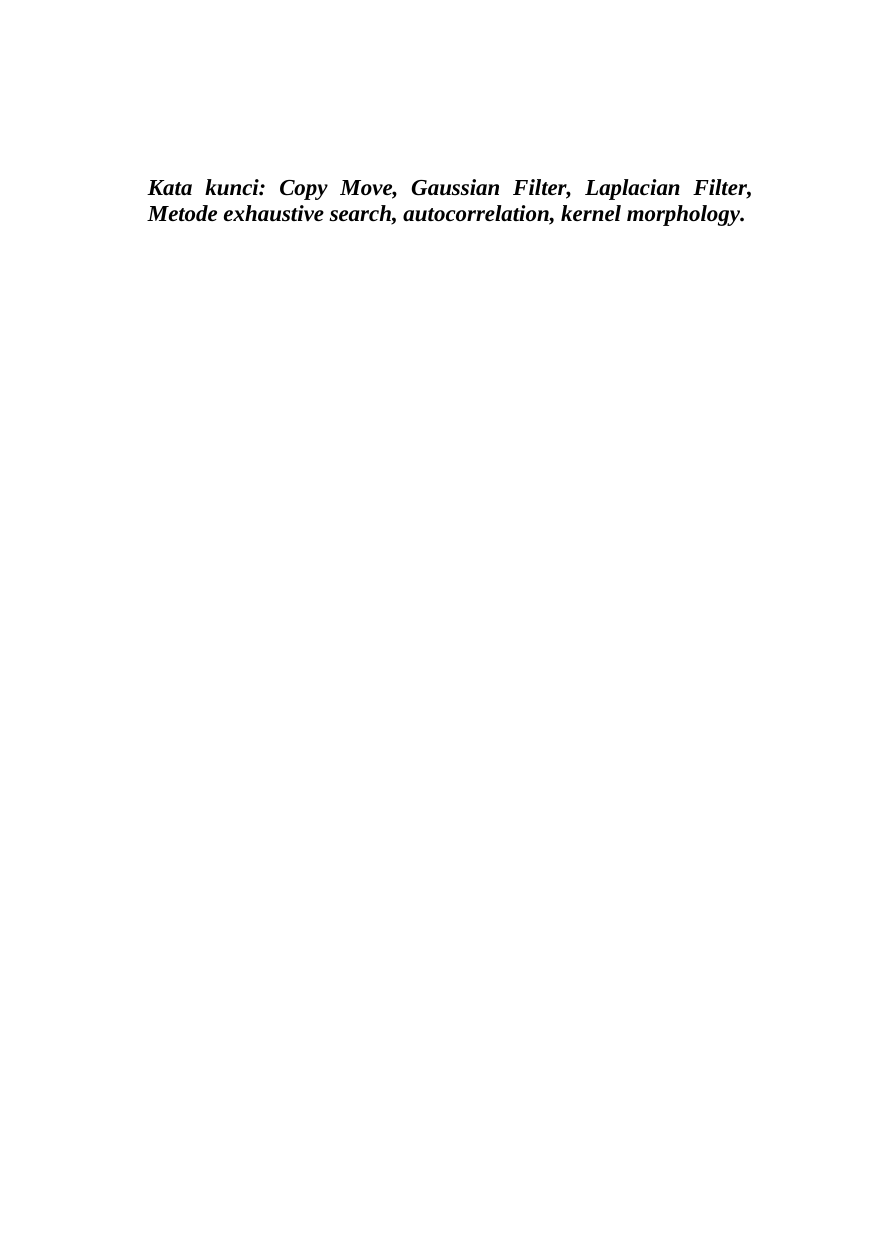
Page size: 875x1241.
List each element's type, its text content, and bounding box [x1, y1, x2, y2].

text Kata kunci: Copy Move, Gaussian Filter, Laplacian Filter, Metode exhaustive search, autocorrelation, kernel morphology. [148, 174, 756, 227]
